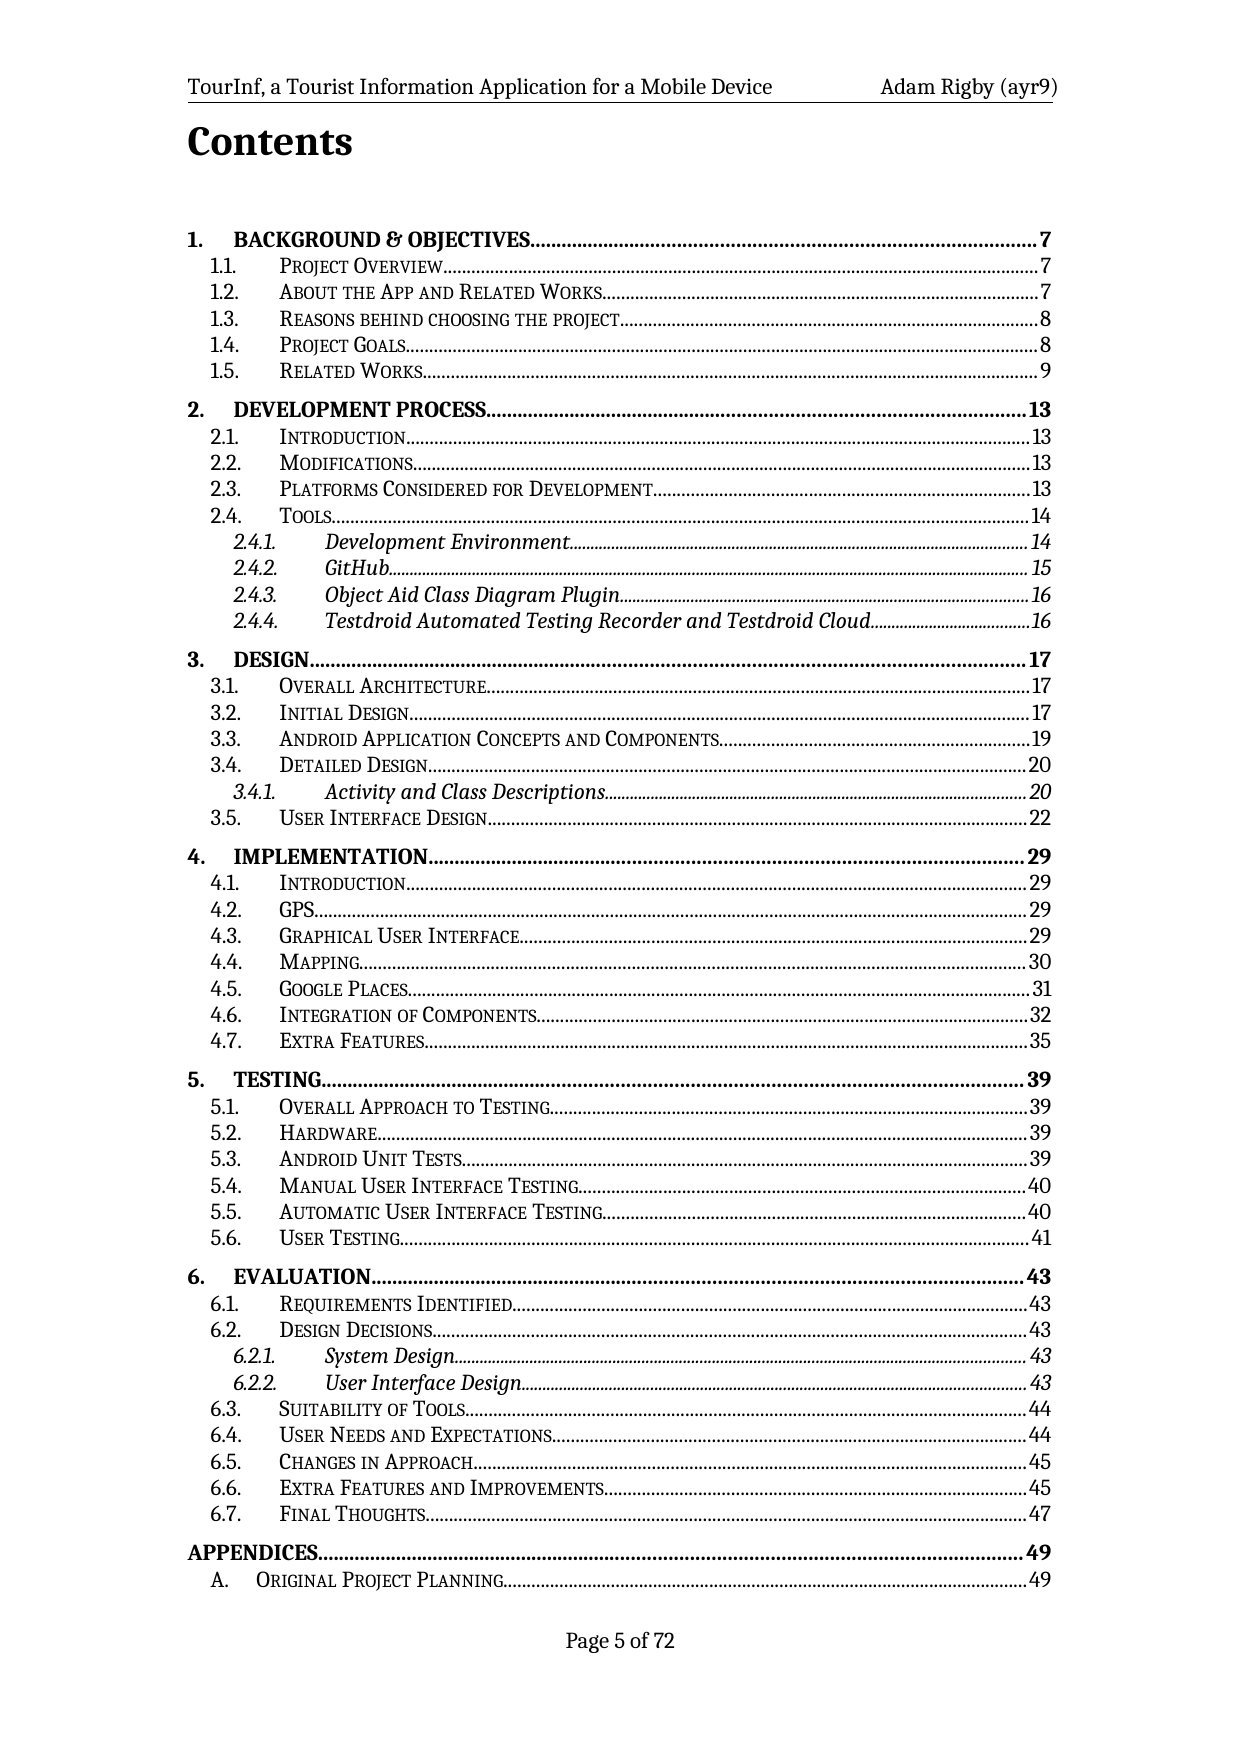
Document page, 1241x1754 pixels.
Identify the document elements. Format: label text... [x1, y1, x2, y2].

text 6.3. Suitability of Tools 44 [210, 1396, 1053, 1422]
text 6. Evaluation 43 [187, 1264, 1053, 1290]
text 2.3. Platforms Considered for Development 13 [210, 476, 1053, 502]
text 6.4. User Needs and Expectations 44 [210, 1422, 1053, 1448]
text 4.6. Integration of Components 32 [210, 1002, 1053, 1028]
text 5. Testing 39 [187, 1067, 1053, 1093]
text 6.2. Design Decisions 43 [210, 1317, 1053, 1343]
text 2.1. Introduction 13 [210, 423, 1053, 450]
text 3.1. Overall Architecture 17 [210, 673, 1053, 699]
text 6.5. Changes in Approach 45 [210, 1448, 1053, 1475]
text 1.3. Reasons behind choosing the project 8 [210, 306, 1053, 332]
text 3.2. Initial Design 17 [210, 699, 1053, 726]
text 6.6. Extra Features and Improvements 45 [210, 1475, 1053, 1501]
text 3.5. User Interface Design 22 [210, 805, 1053, 831]
text 1.5. Related Works 9 [210, 358, 1053, 384]
text 4. Implementation 29 [187, 844, 1053, 870]
text Contents [187, 118, 1053, 166]
text 6.1. Requirements Identified 43 [210, 1290, 1053, 1317]
text 2.4.4. Testdroid Automated Testing Recorder and Testdroid Cloud 16 [233, 608, 1053, 634]
text 3.4. Detailed Design 20 [210, 752, 1053, 778]
text 2.4.2. GitHub 15 [233, 555, 1053, 582]
text 1.4. Project Goals 8 [210, 332, 1053, 358]
text 1. Background & Objectives 7 [187, 226, 1053, 253]
text 3. Design 17 [187, 647, 1053, 673]
text 2.2. Modifications 13 [210, 450, 1053, 476]
text 4.5. Google Places 31 [210, 976, 1053, 1002]
text 2.4.1. Development Environment 14 [233, 529, 1053, 555]
text 2. Development Process 13 [187, 397, 1053, 423]
text 1.2. About the App and Related Works 7 [210, 279, 1053, 306]
text 4.2. GPS 29 [210, 896, 1053, 923]
text 2.4.3. Object Aid Class Diagram Plugin 16 [233, 582, 1053, 608]
text 3.3. Android Application Concepts and Components 19 [210, 726, 1053, 752]
text 5.1. Overall Approach to Testing 39 [210, 1093, 1053, 1120]
text 4.1. Introduction 29 [210, 870, 1053, 896]
text A. Original Project Planning 49 [210, 1566, 1053, 1593]
text 5.5. Automatic User Interface Testing 40 [210, 1199, 1053, 1225]
text 2.4. Tools 14 [210, 502, 1053, 529]
text 4.7. Extra Features 35 [210, 1028, 1053, 1054]
text 6.2.1. System Design 43 [233, 1343, 1053, 1369]
text 6.7. Final Thoughts 47 [210, 1501, 1053, 1528]
text 5.3. Android Unit Tests 39 [210, 1146, 1053, 1172]
text 1.1. Project Overview 7 [210, 253, 1053, 279]
text 5.2. Hardware 39 [210, 1120, 1053, 1146]
text 3.4.1. Activity and Class Descriptions 20 [233, 778, 1053, 805]
text 5.6. User Testing 41 [210, 1225, 1053, 1252]
text 4.3. Graphical User Interface 29 [210, 923, 1053, 949]
text 4.4. Mapping 30 [210, 949, 1053, 976]
text Appendices 49 [187, 1540, 1053, 1566]
text 6.2.2. User Interface Design 43 [233, 1369, 1053, 1396]
text 5.4. Manual User Interface Testing 40 [210, 1172, 1053, 1199]
